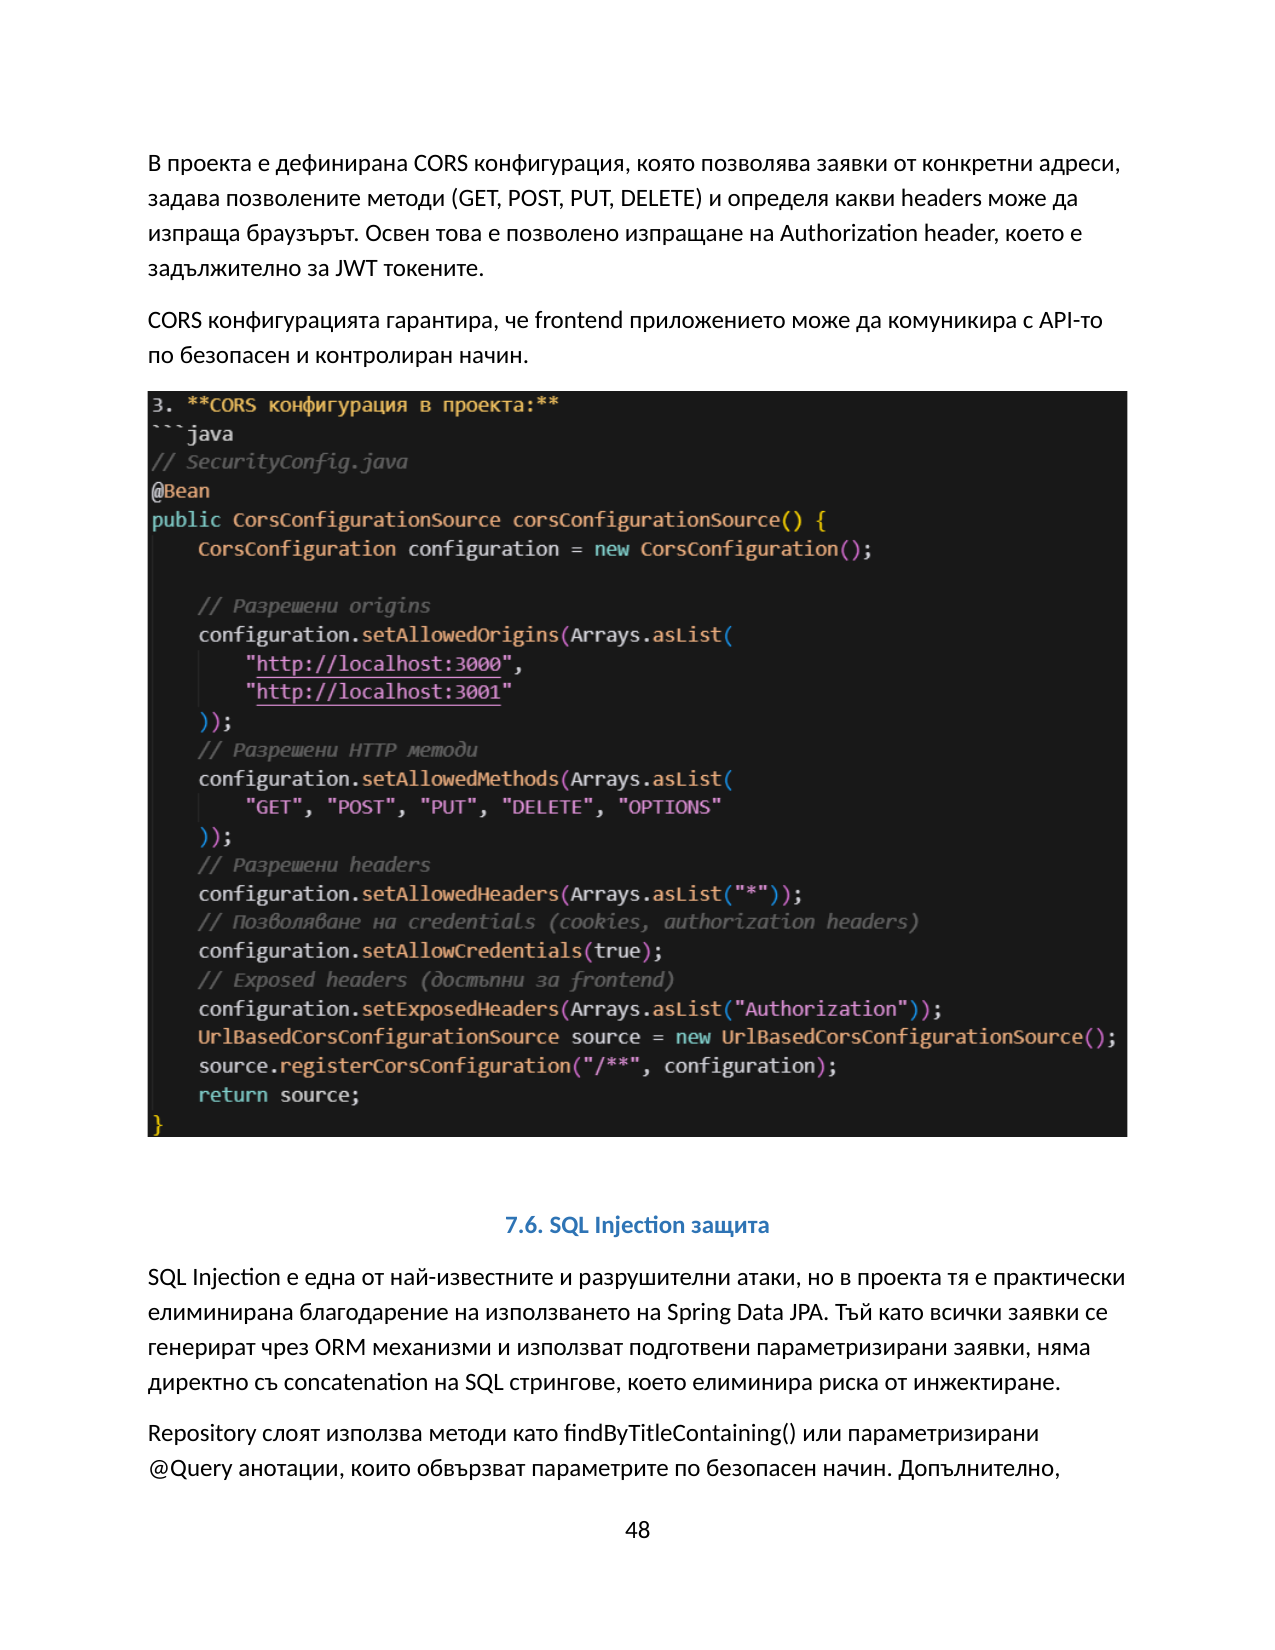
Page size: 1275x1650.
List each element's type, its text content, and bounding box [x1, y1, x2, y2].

text SQL Injection е една от най-известните и разрушителни атаки, но в проекта тя е практически елиминирана благодарение на използването на Spring Data JPA. Тъй като всички заявки се генерират чрез ORM механизми и използват подготвени параметризирани заявки, няма директно съ concatenation на SQL стрингове, което елиминира риска от инжектиране. [148, 1261, 1127, 1396]
text CORS конфигурацията гарантира, че frontend приложението може да комуникира с API-то по безопасен и контролиран начин. [148, 304, 1127, 370]
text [148, 1417, 1127, 1483]
text В проекта е дефинирана CORS конфигурация, която позволява заявки от конкретни адреси, задава позволените методи (GET, POST, PUT, DELETE) и определя какви headers може да изпраща браузърът. Освен това е позволено изпращане на Authorization header, което е задължително за JWT токените. [148, 148, 1127, 283]
text 7.6. SQL Injection защита [148, 1209, 1127, 1240]
picture [147, 391, 1128, 1137]
